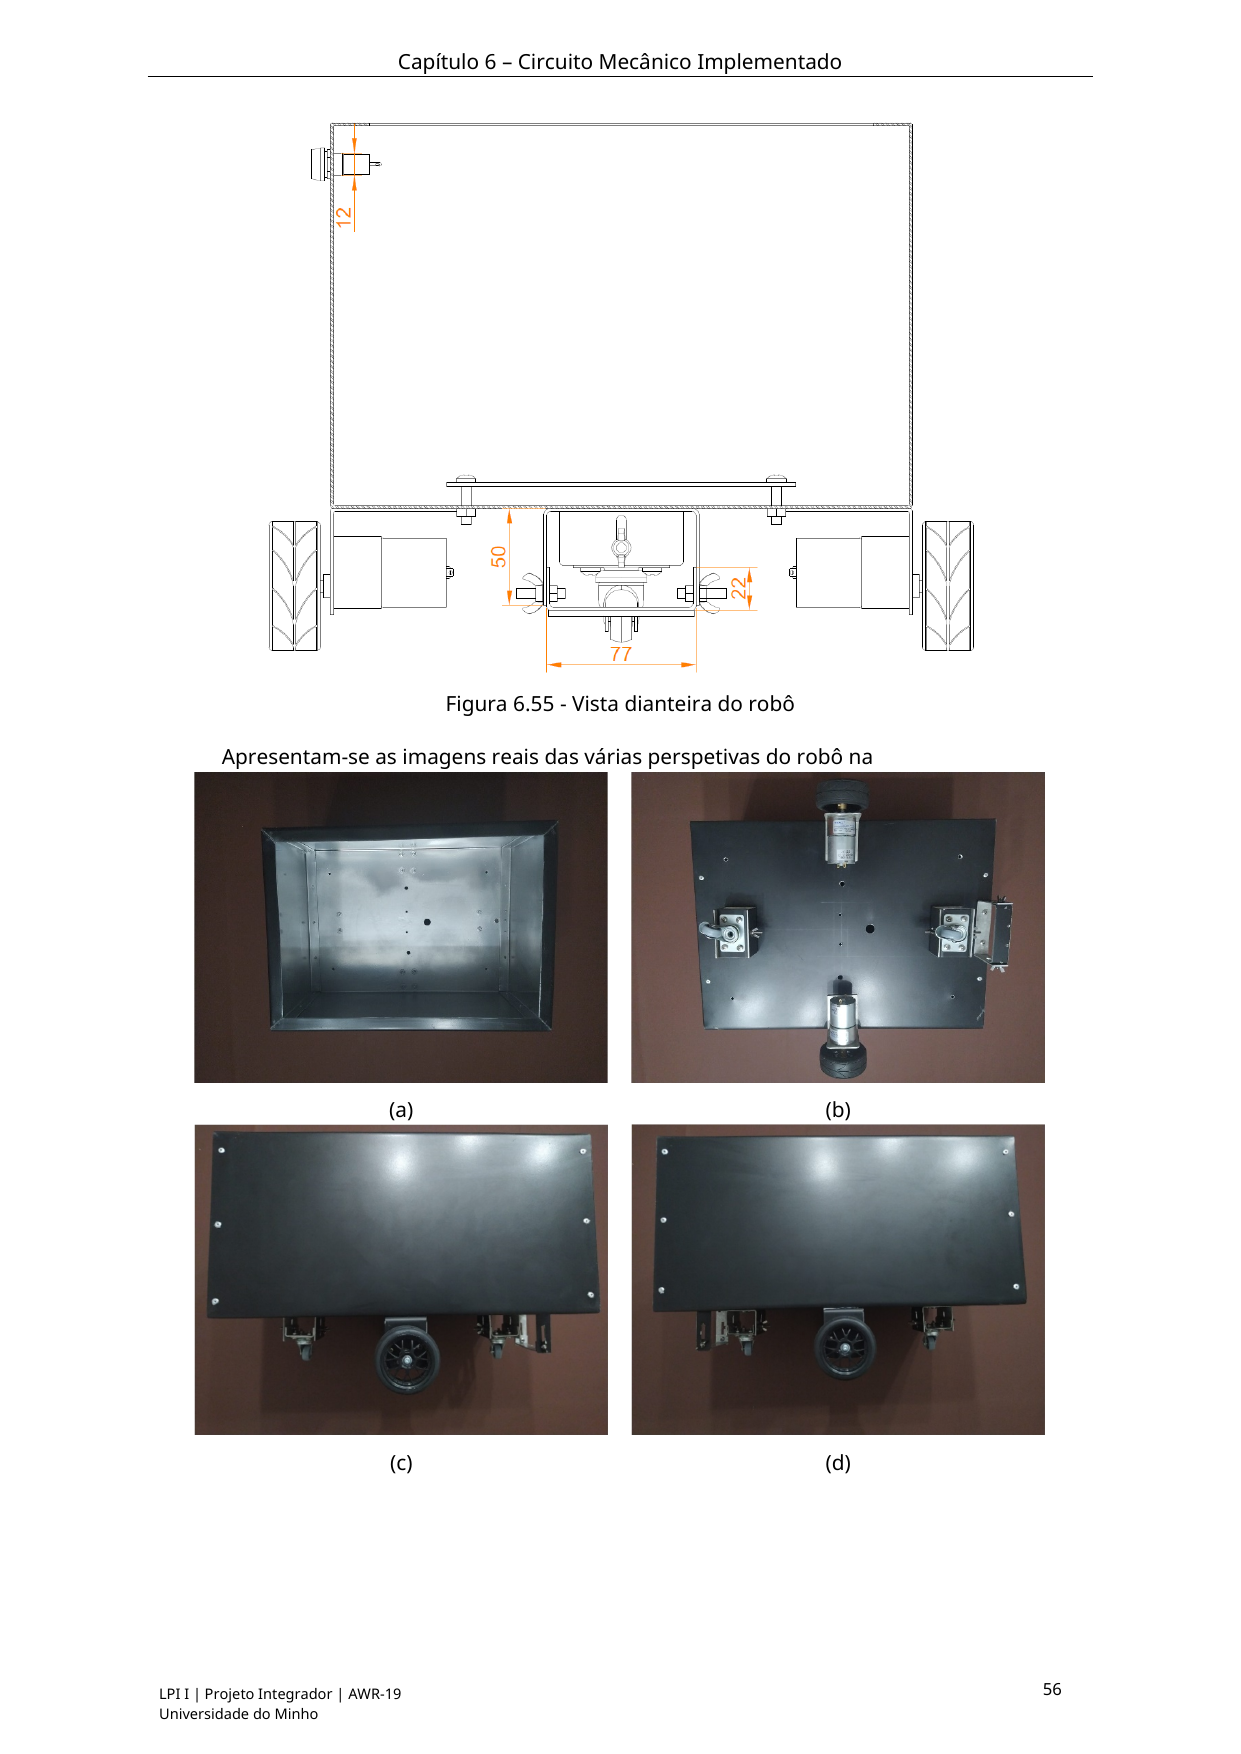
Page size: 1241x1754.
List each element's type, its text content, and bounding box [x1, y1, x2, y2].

table_header [183, 772, 619, 1095]
picture [195, 1125, 608, 1435]
table_header [619, 772, 1057, 1095]
table_cell [183, 1124, 619, 1448]
table_cell [619, 1124, 1057, 1448]
table_cell (b) [619, 1095, 1057, 1124]
table_cell (d) [619, 1448, 1057, 1477]
table_cell (a) [183, 1095, 619, 1124]
text Apresentam-se as imagens reais das várias perspetivas do robô na [148, 742, 1092, 771]
picture [265, 118, 975, 677]
picture [194, 772, 608, 1083]
table_cell (c) [183, 1448, 619, 1477]
picture [631, 772, 1045, 1083]
picture [632, 1125, 1045, 1435]
